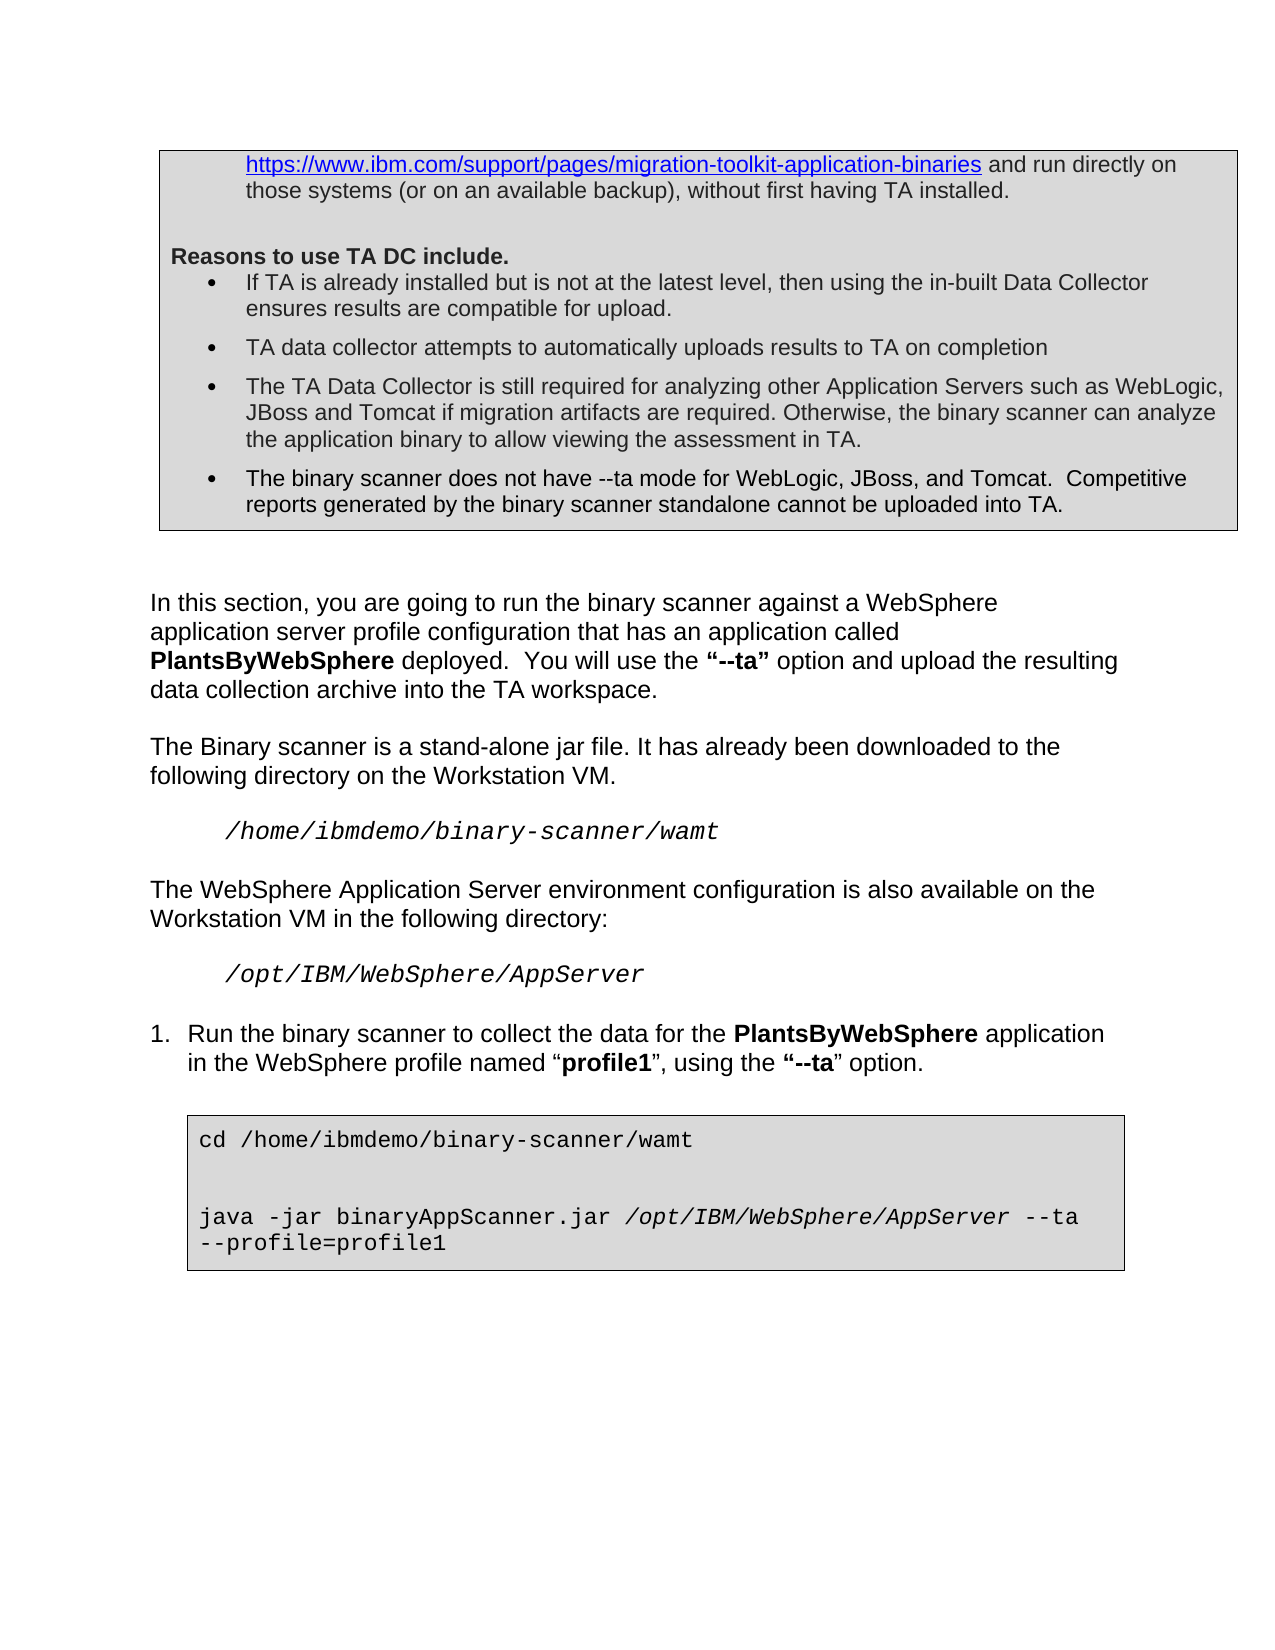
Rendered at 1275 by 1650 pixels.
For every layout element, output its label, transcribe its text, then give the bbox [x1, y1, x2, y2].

text /opt/IBM/WebSphere/AppServer [225, 962, 1125, 990]
table_header cd /home/ibmdemo/binary-scanner/wamt java -jar binaryAppScanner.jar /opt/IBM/WebSphere/AppServer --ta --profile=profile1 [188, 1116, 1124, 1270]
text The WebSphere Application Server environment configuration is also available on the Workstation VM in the following directory: [150, 875, 1125, 933]
text /home/ibmdemo/binary-scanner/wamt [225, 818, 1125, 847]
text In this section, you are going to run the binary scanner against a WebSphere application server profile configuration that has an application called PlantsByWebSphere deployed. You will use the “--ta” option and upload the resulting data collection archive into the TA workspace. [150, 588, 1125, 703]
text The Binary scanner is a stand-alone jar file. It has already been downloaded to the following directory on the Workstation VM. [150, 732, 1125, 789]
list Run the binary scanner to collect the data for the PlantsByWebSphere application in the WebSphere profile named “profile1”, using the “--ta” option. [150, 1019, 1125, 1076]
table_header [160, 151, 1237, 530]
